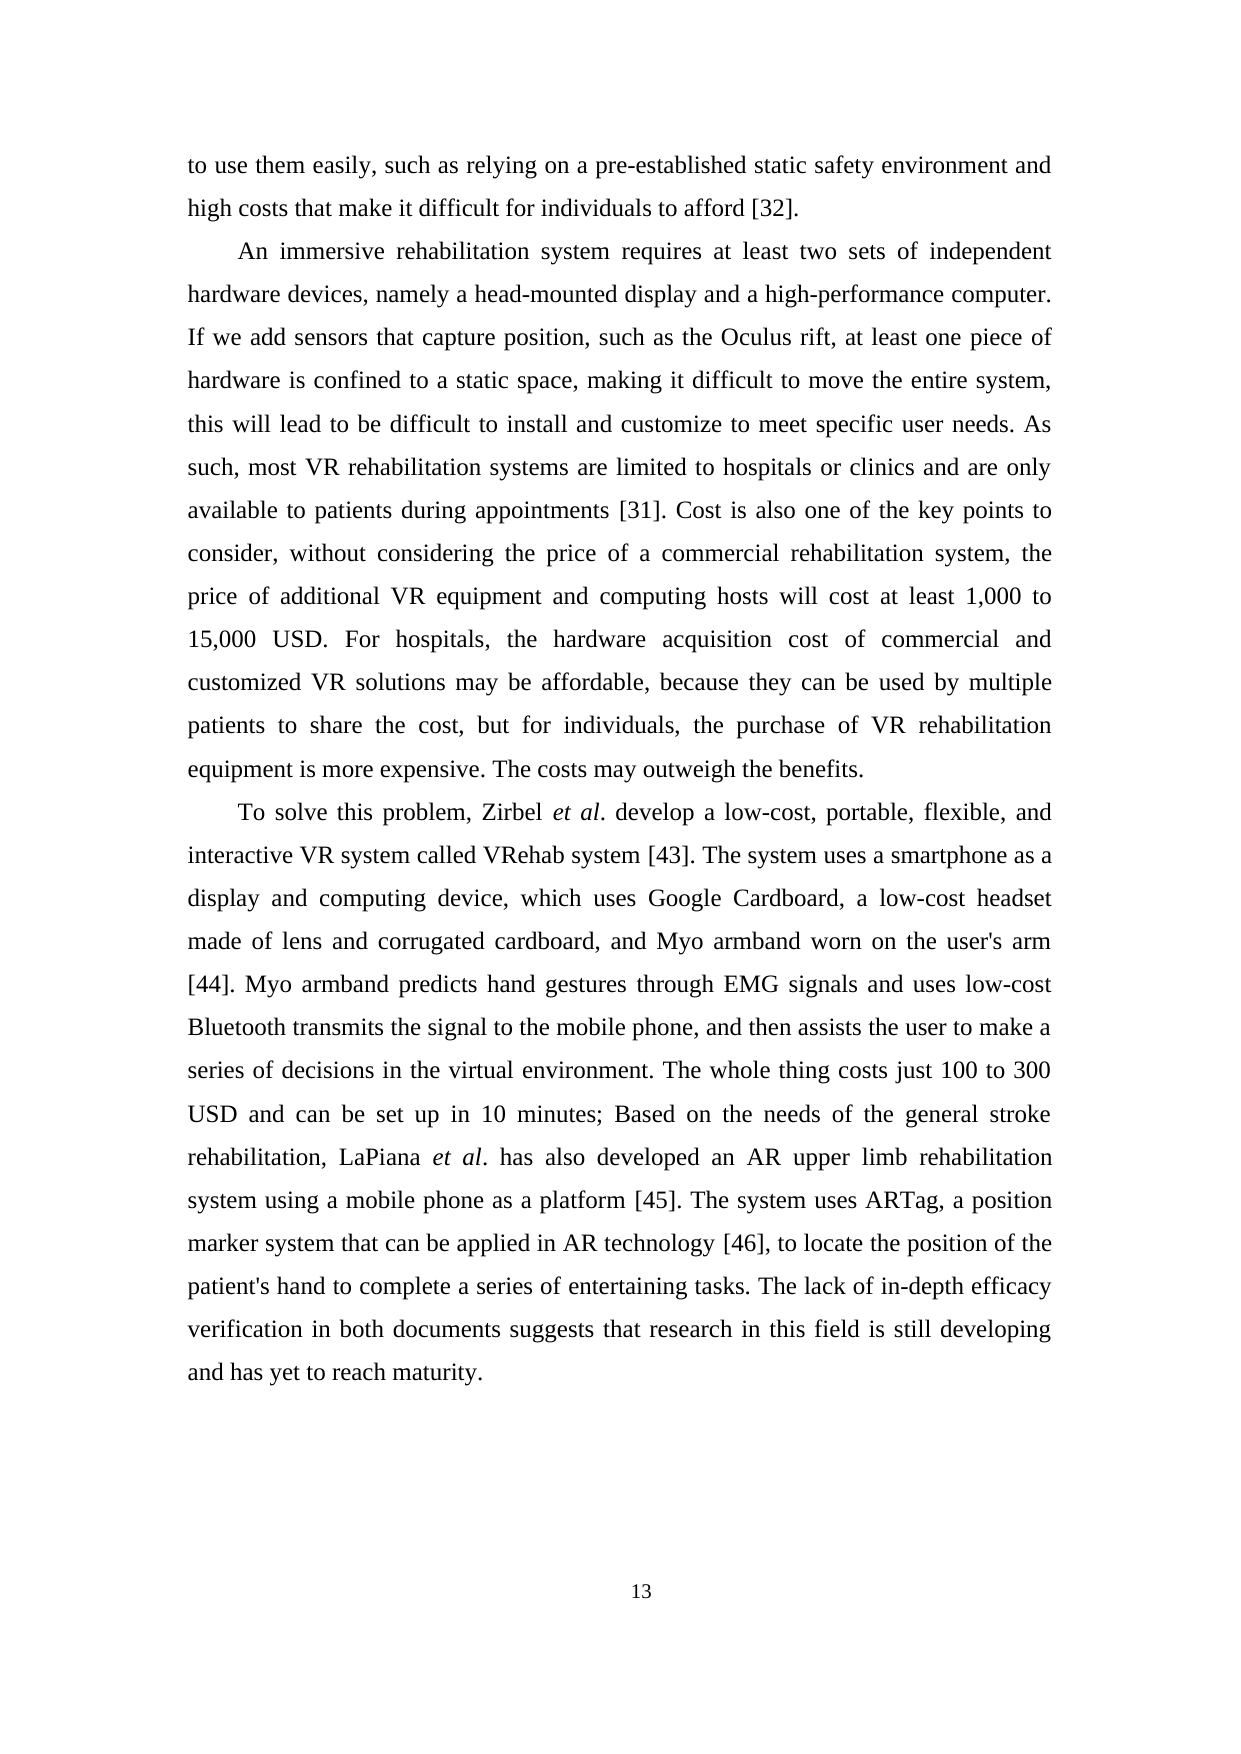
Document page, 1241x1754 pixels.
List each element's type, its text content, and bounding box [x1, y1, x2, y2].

text An immersive rehabilitation system requires at least two sets of independent hardware devices, namely a head-mounted display and a high-performance computer. If we add sensors that capture position, such as the Oculus rift, at least one piece of hardware is confined to a static space, making it difficult to move the entire system, this will lead to be difficult to install and customize to meet specific user needs. As such, most VR rehabilitation systems are limited to hospitals or clinics and are only available to patients during appointments [31]. Cost is also one of the key points to consider, without considering the price of a commercial rehabilitation system, the price of additional VR equipment and computing hosts will cost at least 1,000 to 15,000 USD. For hospitals, the hardware acquisition cost of commercial and customized VR solutions may be affordable, because they can be used by multiple patients to share the cost, but for individuals, the purchase of VR rehabilitation equipment is more expensive. The costs may outweigh the benefits. [187, 236, 1053, 782]
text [187, 150, 1053, 222]
text To solve this problem, Zirbel et al. develop a low-cost, portable, flexible, and interactive VR system called VRehab system [43]. The system uses a smartphone as a display and computing device, which uses Google Cardboard, a low-cost headset made of lens and corrugated cardboard, and Myo armband worn on the user's arm [44]. Myo armband predicts hand gestures through EMG signals and uses low-cost Bluetooth transmits the signal to the mobile phone, and then assists the user to make a series of decisions in the virtual environment. The whole thing costs just 100 to 300 USD and can be set up in 10 minutes; Based on the needs of the general stroke rehabilitation, LaPiana et al. has also developed an AR upper limb rehabilitation system using a mobile phone as a platform [45]. The system uses ARTag, a position marker system that can be applied in AR technology [46], to locate the position of the patient's hand to complete a series of entertaining tasks. The lack of in-depth efficacy verification in both documents suggests that research in this field is still developing and has yet to reach maturity. [187, 797, 1053, 1386]
